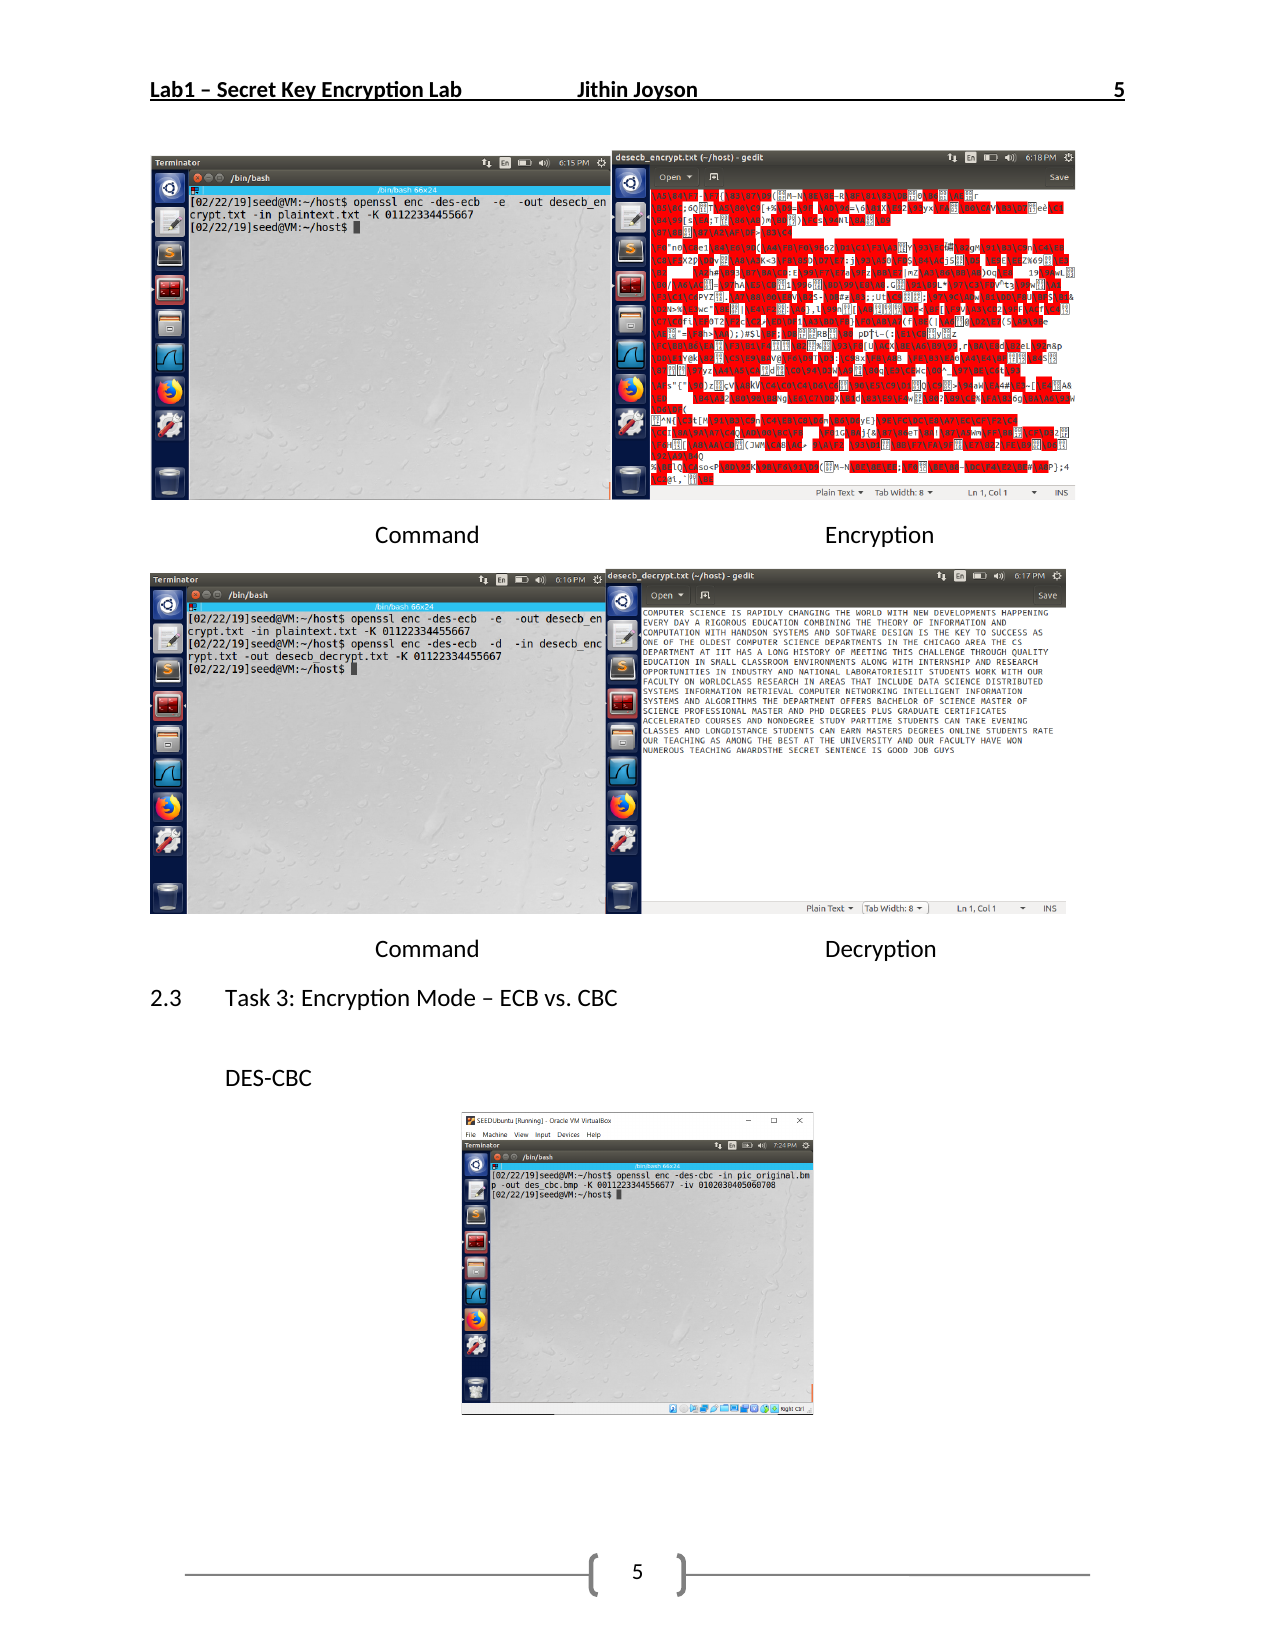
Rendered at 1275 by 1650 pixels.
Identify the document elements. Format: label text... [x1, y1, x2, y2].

text Command Encryption [150, 519, 1125, 549]
text DES-CBC [150, 1062, 1125, 1093]
picture [461, 1112, 814, 1415]
text 2.3 Task 3: Encryption Mode – ECB vs. CBC [150, 982, 1125, 1013]
text Command Decryption [150, 933, 1125, 963]
picture [150, 568, 1066, 914]
picture [150, 150, 1076, 500]
